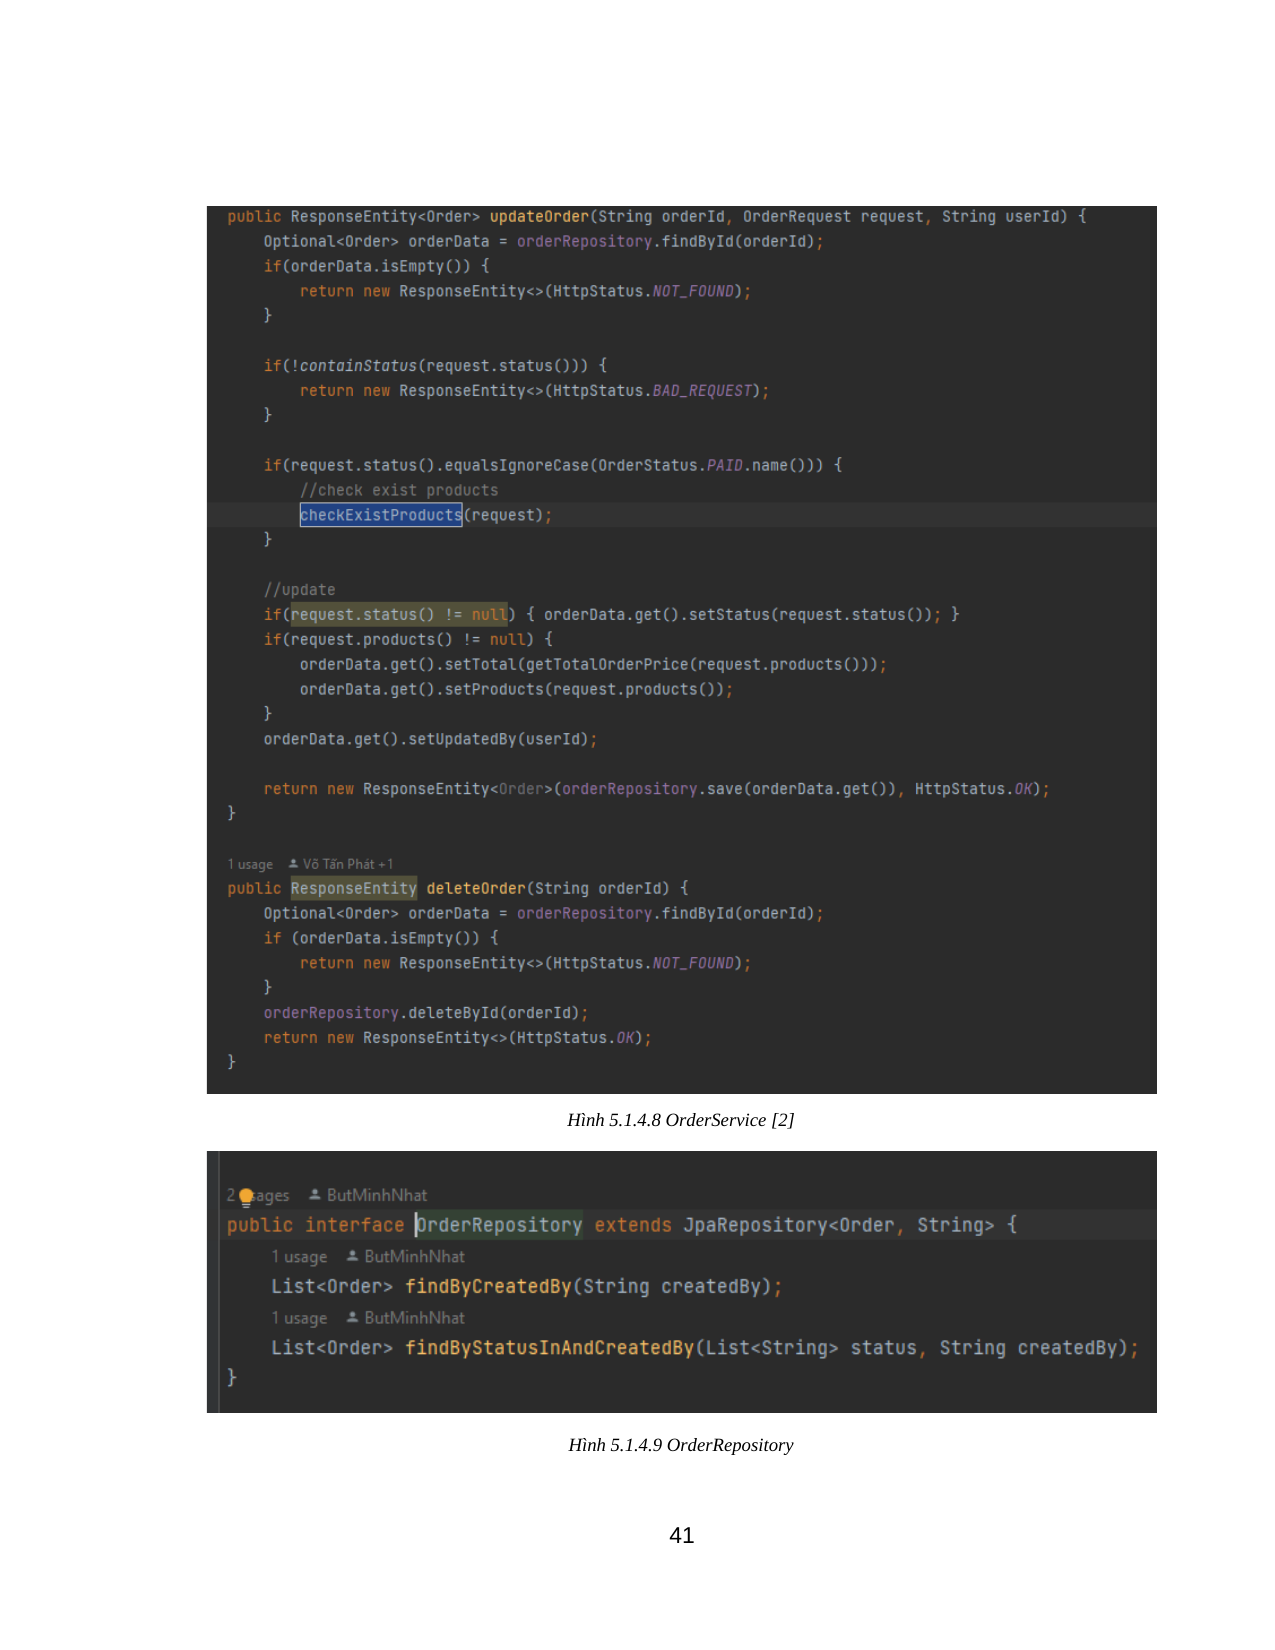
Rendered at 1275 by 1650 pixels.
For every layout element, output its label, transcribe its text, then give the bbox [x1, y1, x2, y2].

text Hình 5.1.4.9 OrderRepository [207, 1434, 1157, 1455]
text Hình 5.1.4.8 OrderService [2] [207, 1109, 1157, 1131]
picture [206, 206, 1157, 1094]
picture [206, 1151, 1157, 1413]
